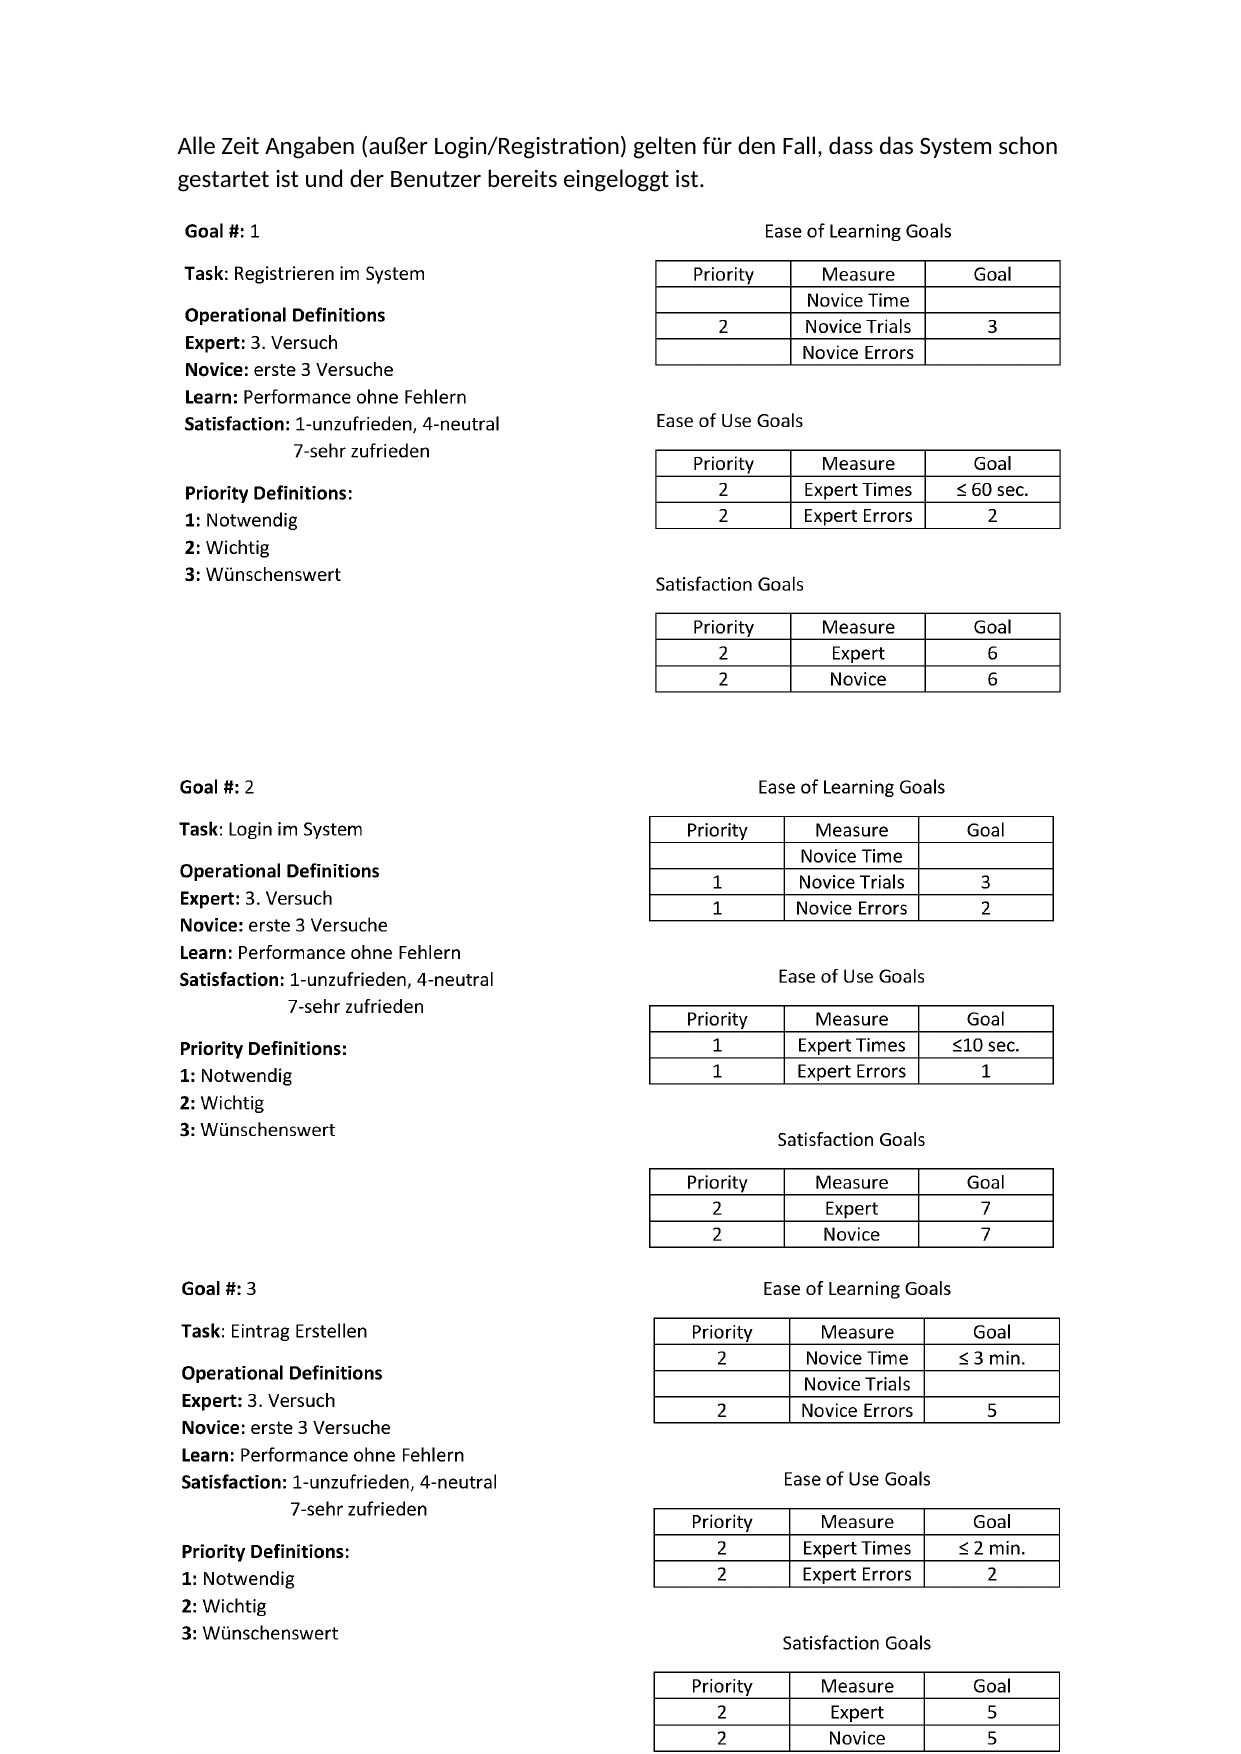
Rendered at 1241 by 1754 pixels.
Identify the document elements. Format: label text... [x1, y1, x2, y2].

picture [177, 1275, 1060, 1754]
picture [177, 760, 1055, 1265]
picture [177, 212, 1067, 695]
text Alle Zeit Angaben (außer Login/Registration) gelten für den Fall, dass das System schon gestartet ist und der Benutzer bereits eingeloggt ist. [177, 130, 1152, 193]
